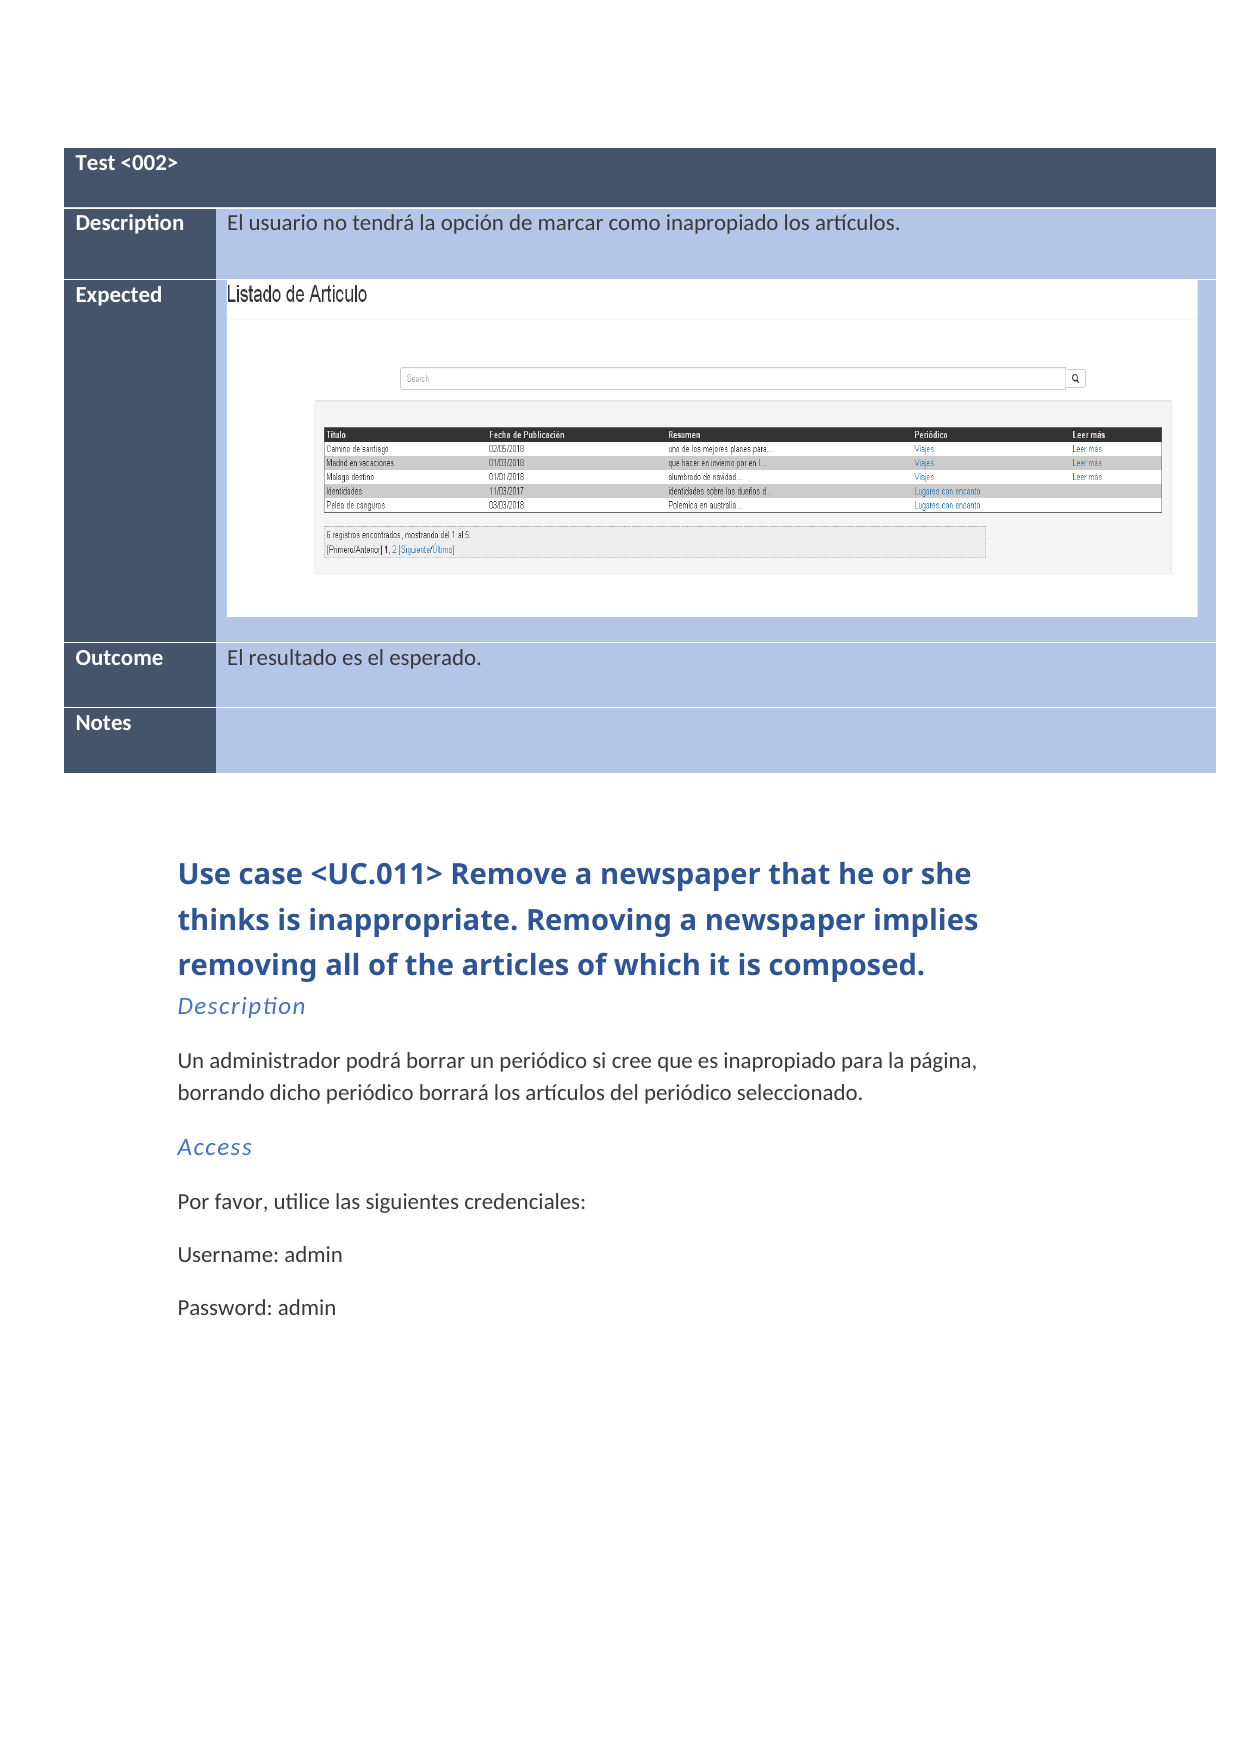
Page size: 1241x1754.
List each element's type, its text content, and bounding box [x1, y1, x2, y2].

text Username: admin [177, 1240, 1063, 1268]
table_cell El resultado es el esperado. [216, 643, 1216, 707]
table_cell [216, 708, 1216, 773]
text Por favor, utilice las siguientes credenciales: [177, 1187, 1063, 1215]
subtitle Use case <UC.011> Remove a newspaper that he or she thinks is inappropriate. Removing a newspaper implies removing all of the articles of which it is composed. [177, 853, 1063, 984]
text Un administrador podrá borrar un periódico si cree que es inapropiado para la página, borrando dicho periódico borrará los artículos del periódico seleccionado. [177, 1046, 1063, 1106]
subtitle Access [177, 1131, 1063, 1162]
table_cell [216, 280, 1216, 642]
subtitle Description [177, 990, 1063, 1021]
text Password: admin [177, 1293, 1063, 1321]
table_cell Outcome [64, 643, 216, 707]
table_cell Expected [64, 280, 216, 642]
table_cell Notes [64, 708, 216, 773]
table_header Test <002> [64, 148, 1216, 207]
table_cell El usuario no tendrá la opción de marcar como inapropiado los artículos. [216, 209, 1216, 279]
table_cell Description [64, 209, 216, 279]
